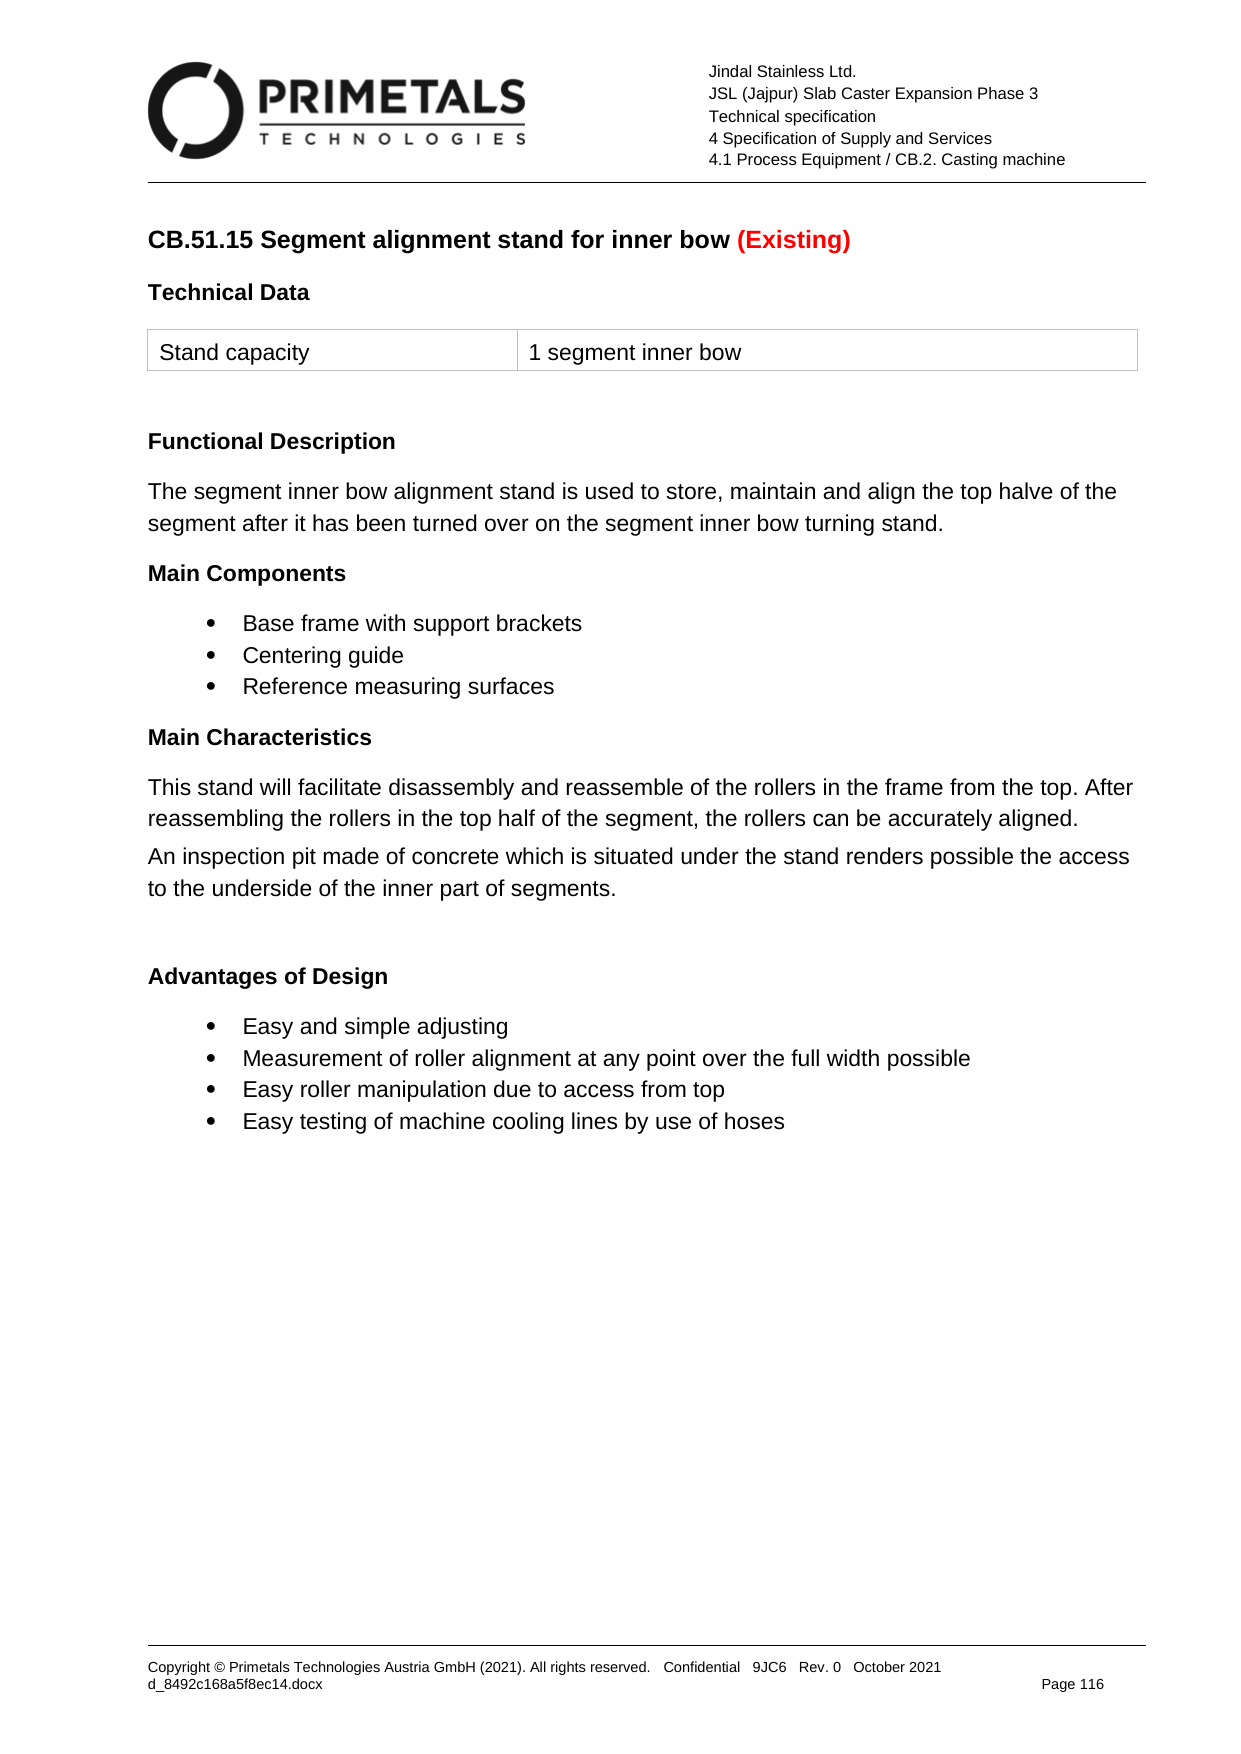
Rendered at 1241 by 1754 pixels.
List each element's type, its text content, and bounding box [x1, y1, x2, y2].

text The segment inner bow alignment stand is used to store, maintain and align the top halve of the segment after it has been turned over on the segment inner bow turning stand. [148, 478, 1146, 536]
subtitle Main Components [148, 560, 1146, 586]
text Measurement of roller alignment at any point over the full width possible [207, 1045, 1146, 1071]
subtitle Technical Data [148, 279, 1146, 305]
text Reference measuring surfaces [207, 673, 1146, 699]
picture [147, 61, 526, 160]
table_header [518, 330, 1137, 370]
text Easy and simple adjusting [207, 1013, 1146, 1039]
subtitle Functional Description [148, 428, 1146, 454]
text Easy testing of machine cooling lines by use of hoses [207, 1108, 1146, 1134]
text Centering guide [207, 642, 1146, 668]
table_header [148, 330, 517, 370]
text Base frame with support brackets [207, 610, 1146, 636]
subtitle Main Characteristics [148, 723, 1146, 750]
text This stand will facilitate disassembly and reassemble of the rollers in the frame from the top. After reassembling the rollers in the top half of the segment, the rollers can be accurately aligned. [148, 774, 1146, 832]
text An inspection pit made of concrete which is situated under the stand renders possible the access to the underside of the inner part of segments. [148, 843, 1146, 901]
subtitle Advantages of Design [148, 963, 1146, 989]
subtitle CB.51.15 Segment alignment stand for inner bow (Existing) [148, 226, 1146, 254]
text Easy roller manipulation due to access from top [207, 1076, 1146, 1103]
